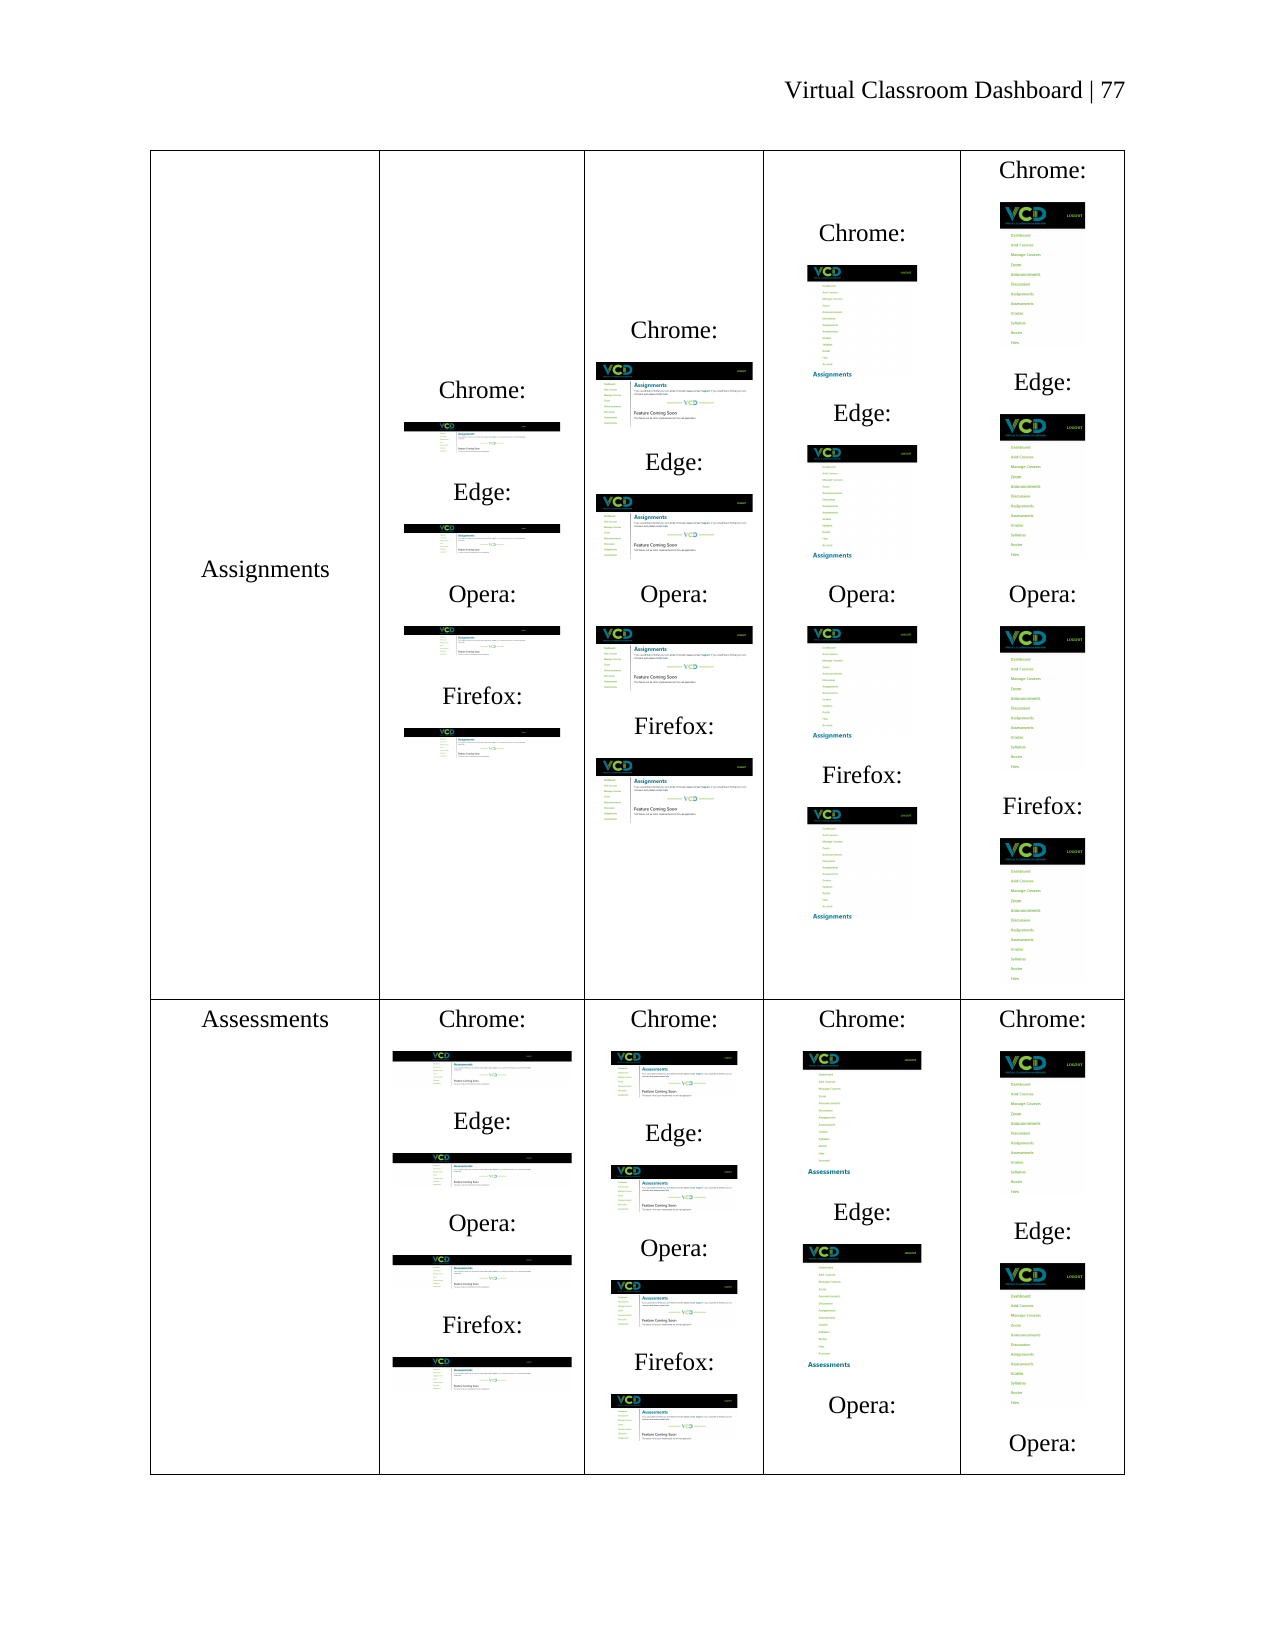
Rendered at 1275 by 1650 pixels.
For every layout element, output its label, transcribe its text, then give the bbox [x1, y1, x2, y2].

picture [404, 626, 561, 656]
picture [392, 1357, 572, 1391]
picture [611, 1280, 738, 1327]
picture [596, 494, 753, 559]
picture [1000, 626, 1086, 771]
picture [596, 758, 753, 823]
table_cell Chrome: Edge: Opera: Firefox: [764, 151, 960, 999]
picture [1000, 838, 1086, 983]
table_cell Chrome: Edge: Opera: Firefox: [961, 151, 1124, 999]
picture [807, 807, 918, 920]
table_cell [585, 1000, 763, 1473]
picture [802, 1244, 922, 1370]
picture [1000, 1051, 1086, 1196]
picture [392, 1255, 572, 1289]
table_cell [764, 1000, 960, 1473]
picture [1000, 202, 1086, 347]
picture [596, 362, 753, 427]
picture [1000, 414, 1086, 559]
table_cell Chrome: Edge: Opera: Firefox: [585, 151, 763, 999]
picture [611, 1165, 738, 1212]
picture [611, 1051, 738, 1098]
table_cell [380, 1000, 584, 1473]
picture [404, 524, 561, 554]
picture [404, 422, 561, 453]
picture [807, 265, 918, 378]
picture [1000, 1263, 1086, 1407]
picture [404, 728, 561, 758]
picture [392, 1051, 572, 1086]
picture [392, 1153, 572, 1187]
picture [611, 1394, 738, 1441]
table_cell Assignments [151, 151, 379, 999]
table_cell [961, 1000, 1124, 1473]
picture [596, 626, 753, 691]
picture [807, 626, 918, 739]
table_cell Chrome: Edge: Opera: Firefox: [380, 151, 584, 999]
table_cell Assessments [151, 1000, 379, 1473]
picture [802, 1051, 922, 1177]
picture [807, 445, 918, 559]
